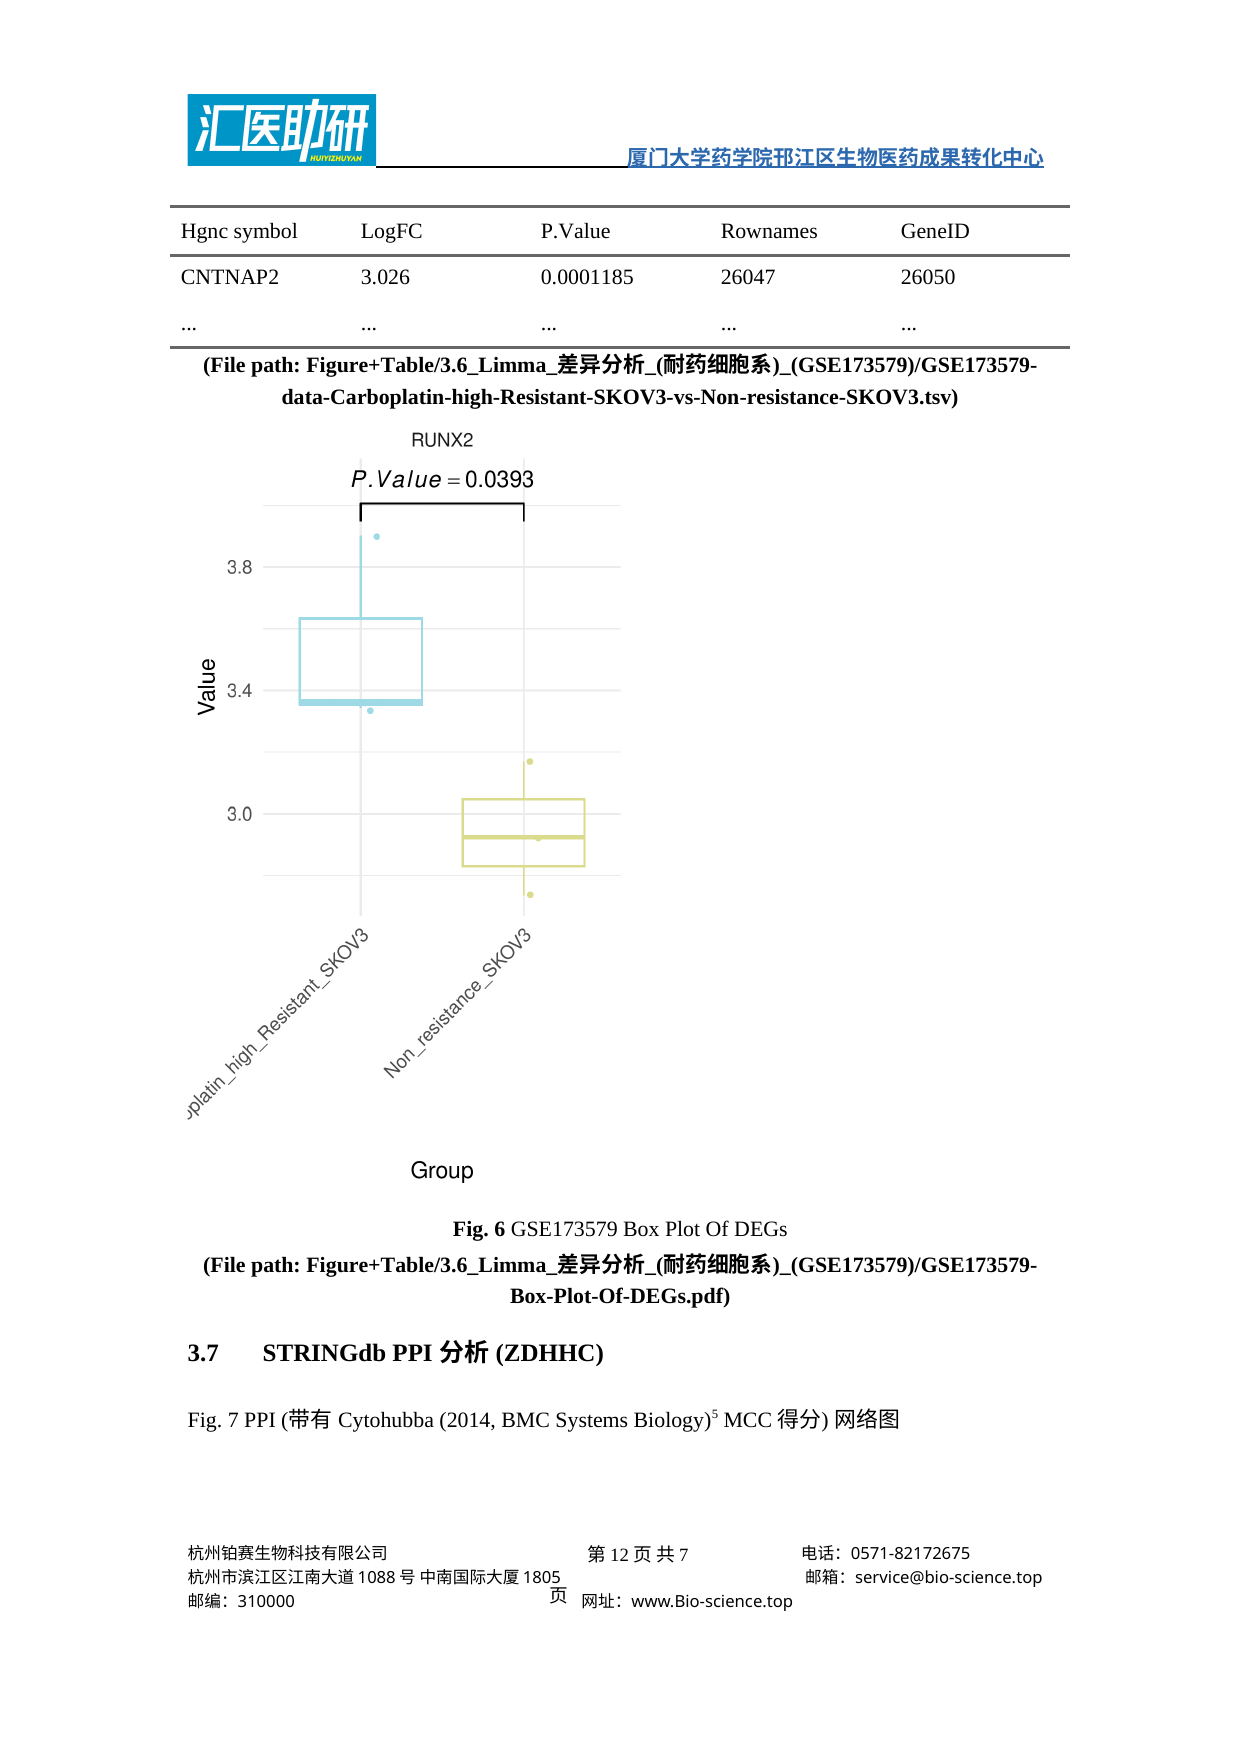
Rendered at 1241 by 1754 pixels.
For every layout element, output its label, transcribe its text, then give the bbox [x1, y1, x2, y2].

table_header Rownames [710, 208, 890, 254]
picture [282, 99, 327, 161]
table_cell 3.026 [350, 257, 530, 300]
table_header LogFC [350, 208, 530, 254]
picture [196, 131, 208, 150]
table_header GeneID [890, 208, 1070, 254]
table_cell 26050 [890, 257, 1070, 300]
table_cell 0.0001185 [530, 257, 710, 300]
picture [327, 106, 368, 150]
table_header Hgnc symbol [170, 208, 350, 254]
picture [243, 106, 284, 150]
picture [204, 106, 210, 114]
table_cell ... [170, 300, 350, 346]
table_cell ... [890, 300, 1070, 346]
table_cell CNTNAP2 [170, 257, 350, 300]
table_cell ... [530, 300, 710, 346]
text (File path: Figure+Table/3.6_Limma_差异分析_(耐药细胞系)_(GSE173579)/GSE173579-data-Carboplatin-high-Resistant-SKOV3-vs-Non-resistance-SKOV3.tsv) [187, 349, 1053, 409]
table_cell 26047 [710, 257, 890, 300]
picture [210, 106, 243, 150]
subtitle 3.7 STRINGdb PPI 分析 (ZDHHC) [187, 1334, 1053, 1368]
table_cell ... [350, 300, 530, 346]
picture [187, 432, 621, 1183]
table_header P.Value [530, 208, 710, 254]
text (File path: Figure+Table/3.6_Limma_差异分析_(耐药细胞系)_(GSE173579)/GSE173579-Box-Plot-Of-DEGs.pdf) [187, 1249, 1053, 1309]
table_cell ... [710, 300, 890, 346]
picture [201, 118, 208, 127]
text Fig. 7 PPI (带有 Cytohubba (2014, BMC Systems Biology)5 MCC 得分) 网络图 [187, 1404, 1053, 1434]
text Fig. 6 GSE173579 Box Plot Of DEGs [187, 1216, 1053, 1241]
